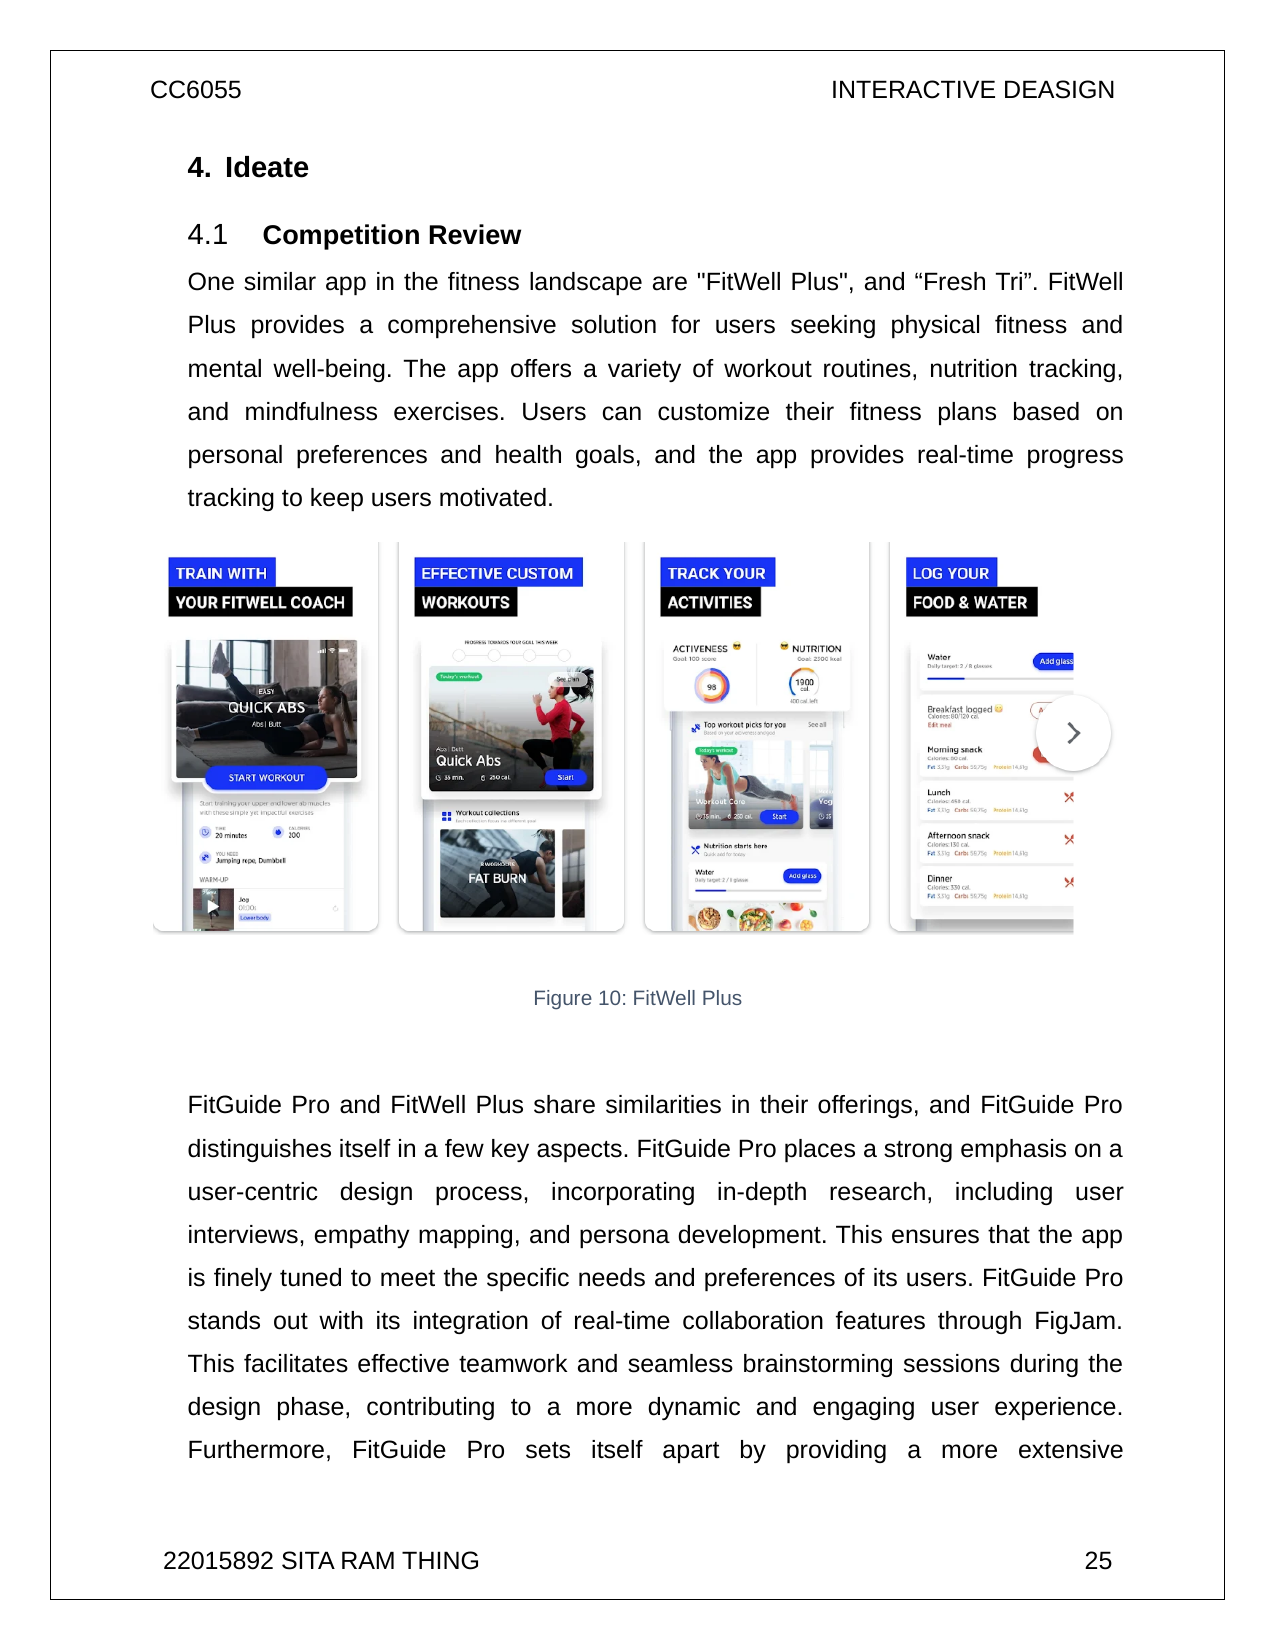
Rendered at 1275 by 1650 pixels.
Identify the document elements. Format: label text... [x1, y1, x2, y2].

picture [150, 542, 1125, 956]
list Ideate [187, 150, 1125, 183]
subtitle Competition Review [187, 217, 1125, 251]
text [187, 1091, 1125, 1464]
text One similar app in the fitness landscape are "FitWell Plus", and “Fresh Tri”. FitWell Plus provides a comprehensive solution for users seeking physical fitness and mental well-being. The app offers a variety of workout routines, nutrition tracking, and mindfulness exercises. Users can customize their fitness plans based on personal preferences and health goals, and the app provides real-time progress tracking to keep users motivated. [187, 267, 1125, 512]
text Figure 10: FitWell Plus [150, 986, 1125, 1010]
